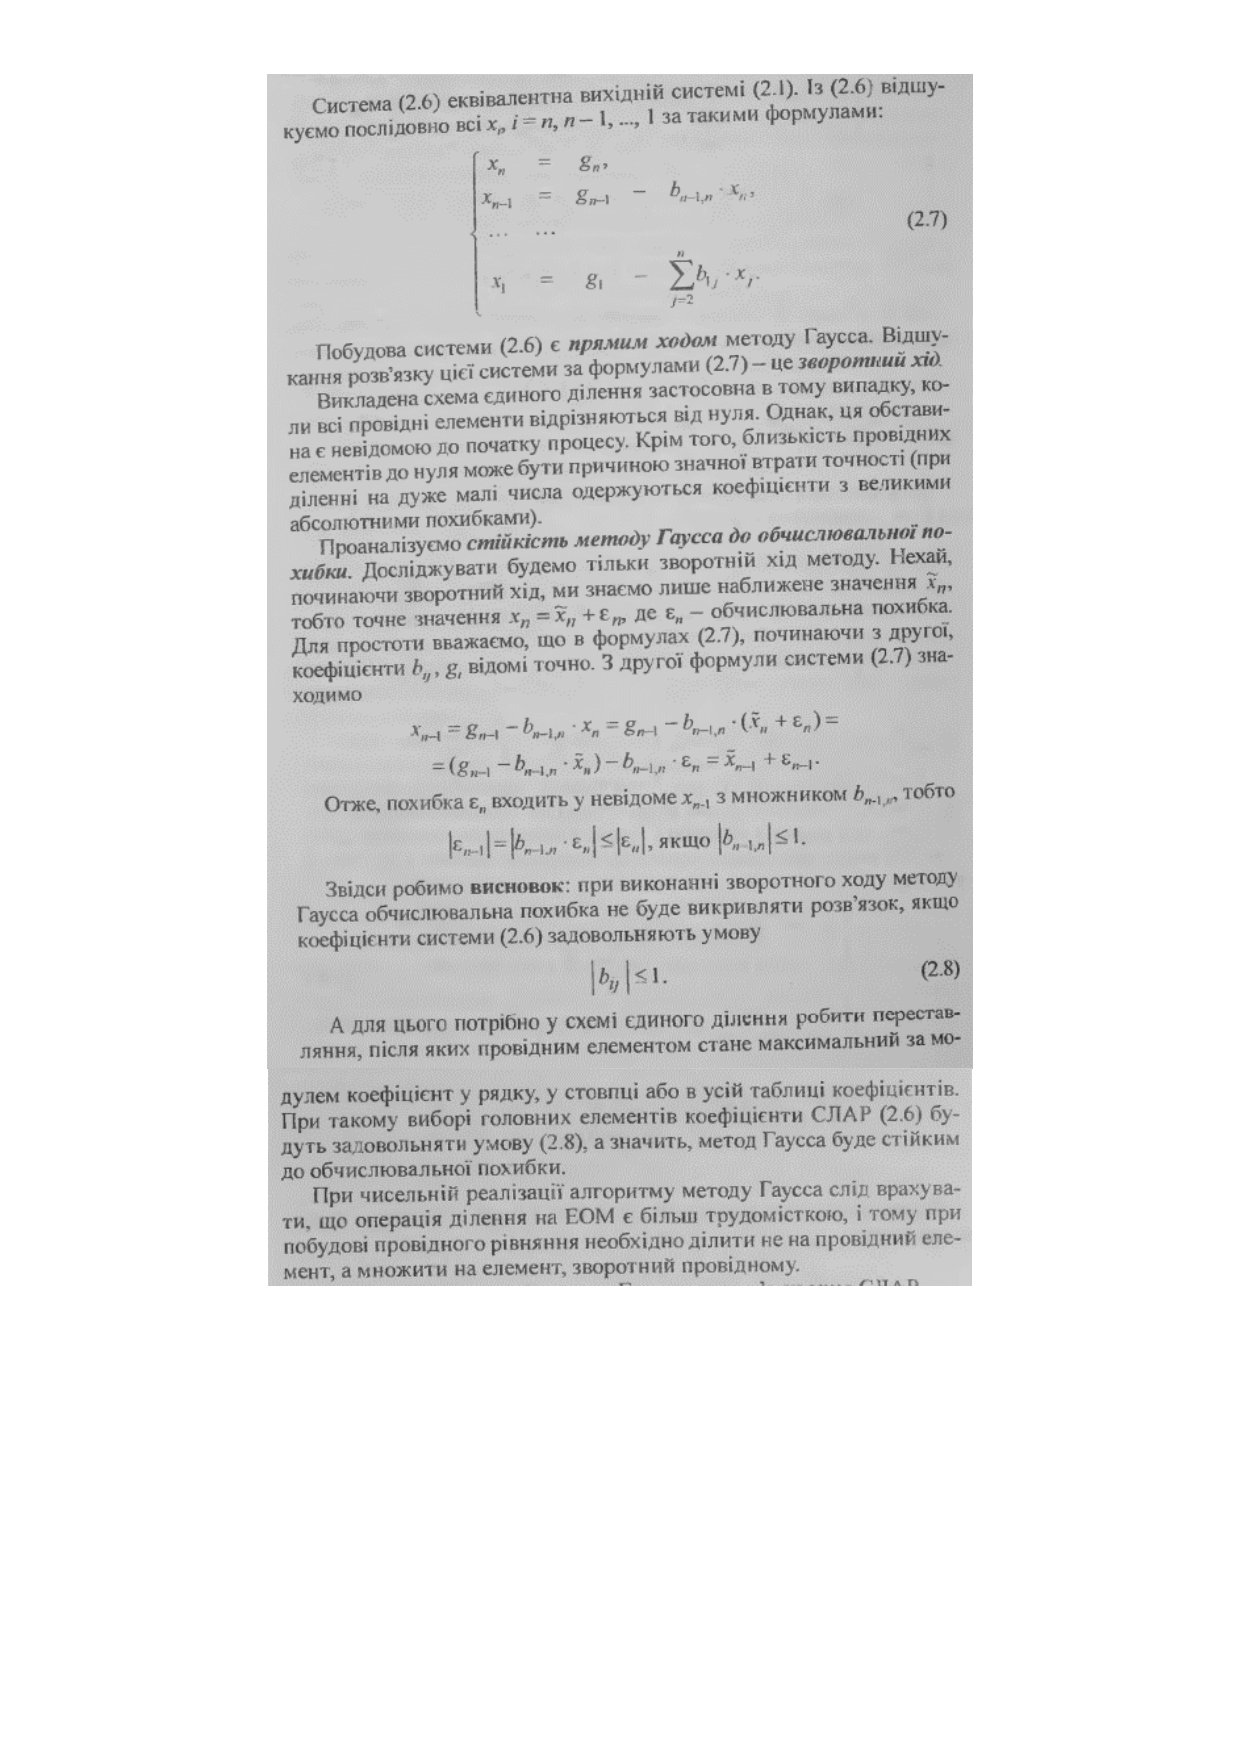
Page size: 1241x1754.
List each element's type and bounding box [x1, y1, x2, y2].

picture [267, 74, 973, 1286]
